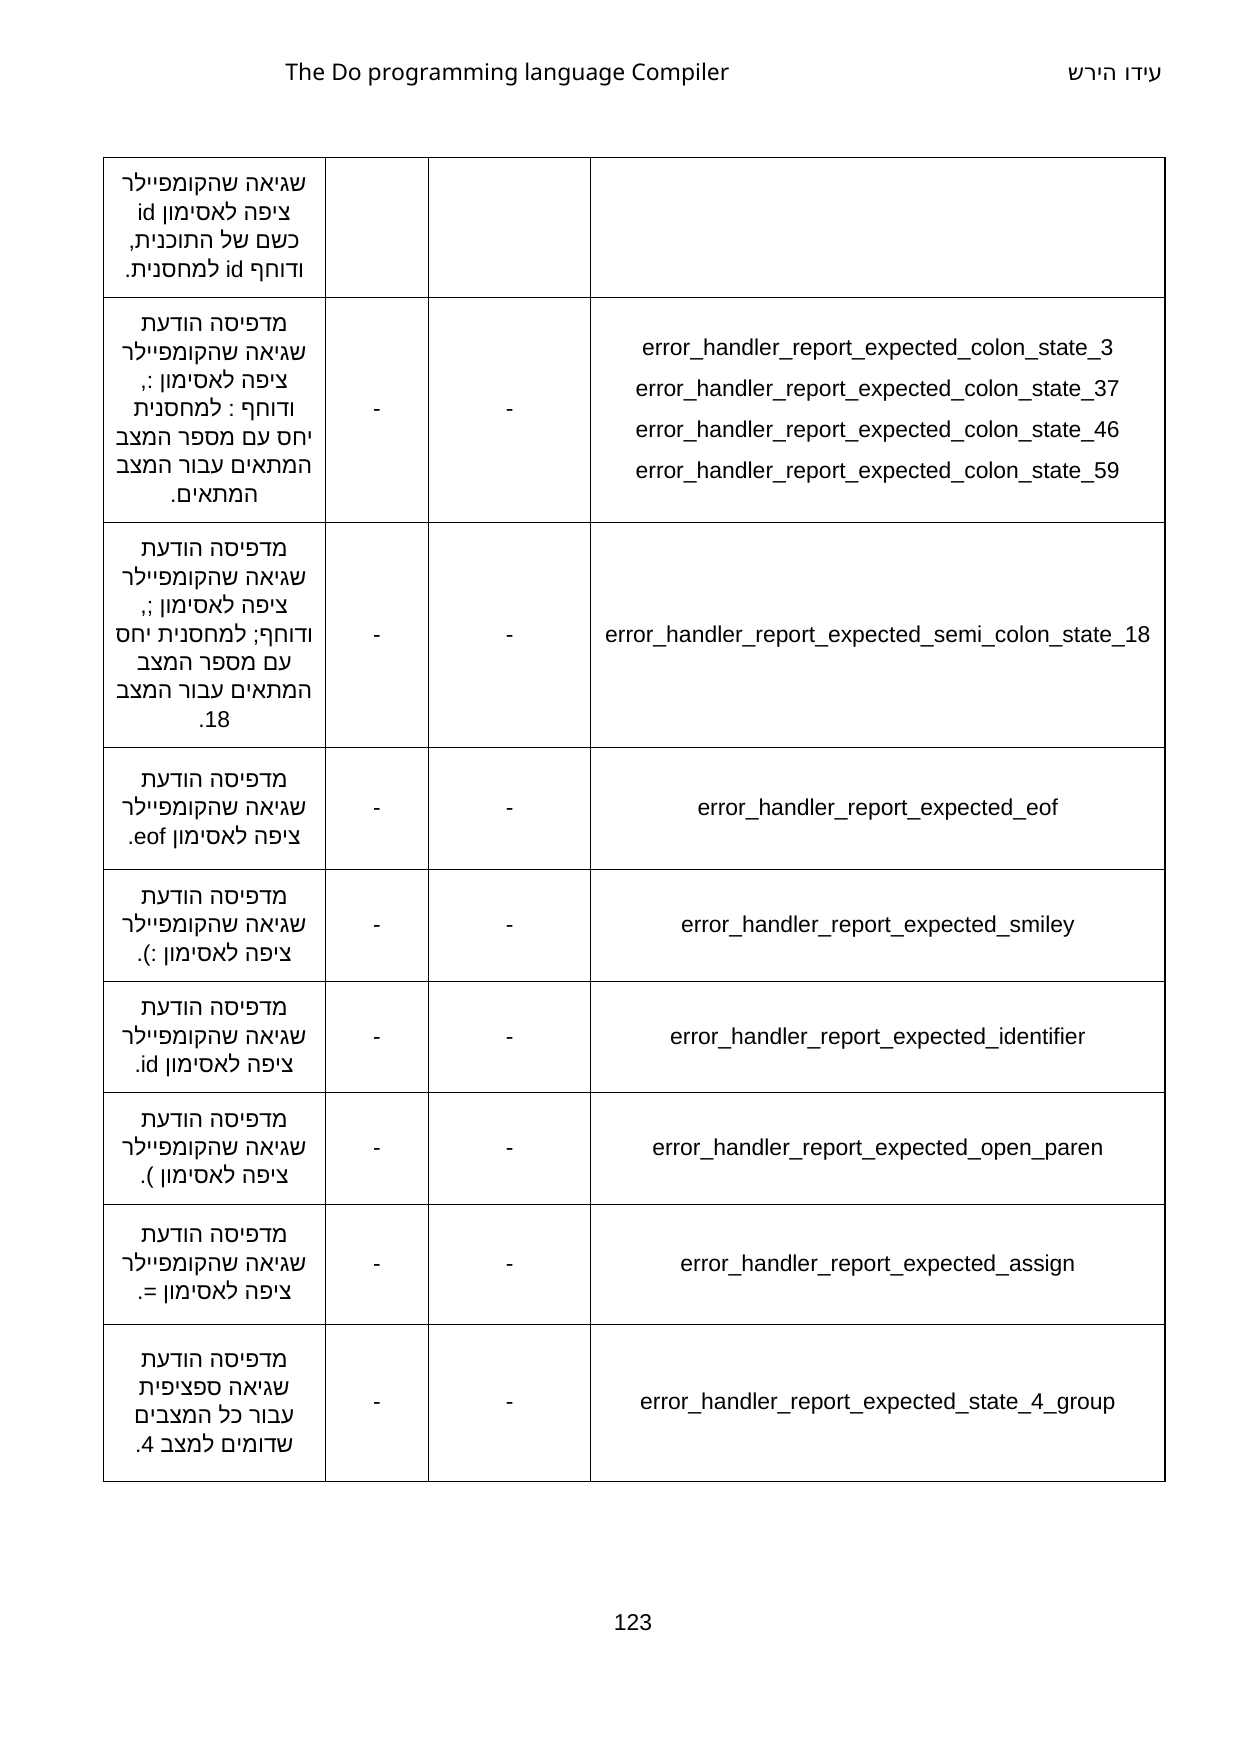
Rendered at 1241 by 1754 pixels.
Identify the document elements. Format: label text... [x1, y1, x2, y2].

table_cell error_handler_report_expected_colon_state_3 error_handler_report_expected_colon_state_37 error_handler_report_expected_colon_state_46 error_handler_report_expected_colon_state_59 [591, 298, 1164, 522]
table_cell - [429, 298, 590, 522]
table_cell - [429, 523, 590, 747]
table_cell - [429, 158, 590, 297]
table_cell - [326, 870, 428, 981]
table_cell error_handler_report_expected_assign [591, 1205, 1164, 1323]
table_cell מדפיסה הודעת שגיאה שהקומפיילר ציפה לאסימון eof. [104, 748, 325, 869]
table_cell error_handler_report_expected_smiley [591, 870, 1164, 981]
table_cell - [429, 1205, 590, 1323]
table_cell מדפיסה הודעת שגיאה שהקומפיילר ציפה לאסימון ;, ודוחף; למחסנית יחס עם מספר המצב המתאים עבור המצב 18. [104, 523, 325, 747]
table_cell error_handler_report_expected_identifier [591, 982, 1164, 1092]
table_cell - [429, 1325, 590, 1481]
table_cell מדפיסה הודעת שגיאה שהקומפיילר ציפה לאסימון =. [104, 1205, 325, 1323]
table_cell - [326, 523, 428, 747]
table_cell - [429, 748, 590, 869]
table_cell מדפיסה הודעת שגיאה ספציפית עבור כל המצבים שדומים למצב 4. [104, 1325, 325, 1481]
table_cell - [326, 158, 428, 297]
table_cell - [326, 1093, 428, 1203]
table_cell error_handler_report_expected_open_paren [591, 1093, 1164, 1203]
table_cell - [326, 982, 428, 1092]
table_cell מדפיסה הודעת שגיאה שהקומפיילר ציפה לאסימון :, ודוחף : למחסנית יחס עם מספר המצב המתאים עבור המצב המתאים. [104, 298, 325, 522]
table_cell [104, 158, 325, 297]
table_cell מדפיסה הודעת שגיאה שהקומפיילר ציפה לאסימון ). [104, 1093, 325, 1203]
table_cell - [326, 1205, 428, 1323]
table_cell - [429, 870, 590, 981]
table_cell - [326, 1325, 428, 1481]
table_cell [591, 158, 1164, 297]
table_cell - [429, 1093, 590, 1203]
table_cell מדפיסה הודעת שגיאה שהקומפיילר ציפה לאסימון :). [104, 870, 325, 981]
table_cell error_handler_report_expected_eof [591, 748, 1164, 869]
table_cell error_handler_report_expected_state_4_group [591, 1325, 1164, 1481]
table_cell error_handler_report_expected_semi_colon_state_18 [591, 523, 1164, 747]
table_cell מדפיסה הודעת שגיאה שהקומפיילר ציפה לאסימון id. [104, 982, 325, 1092]
table_cell - [429, 982, 590, 1092]
table_cell - [326, 748, 428, 869]
table_cell - [326, 298, 428, 522]
